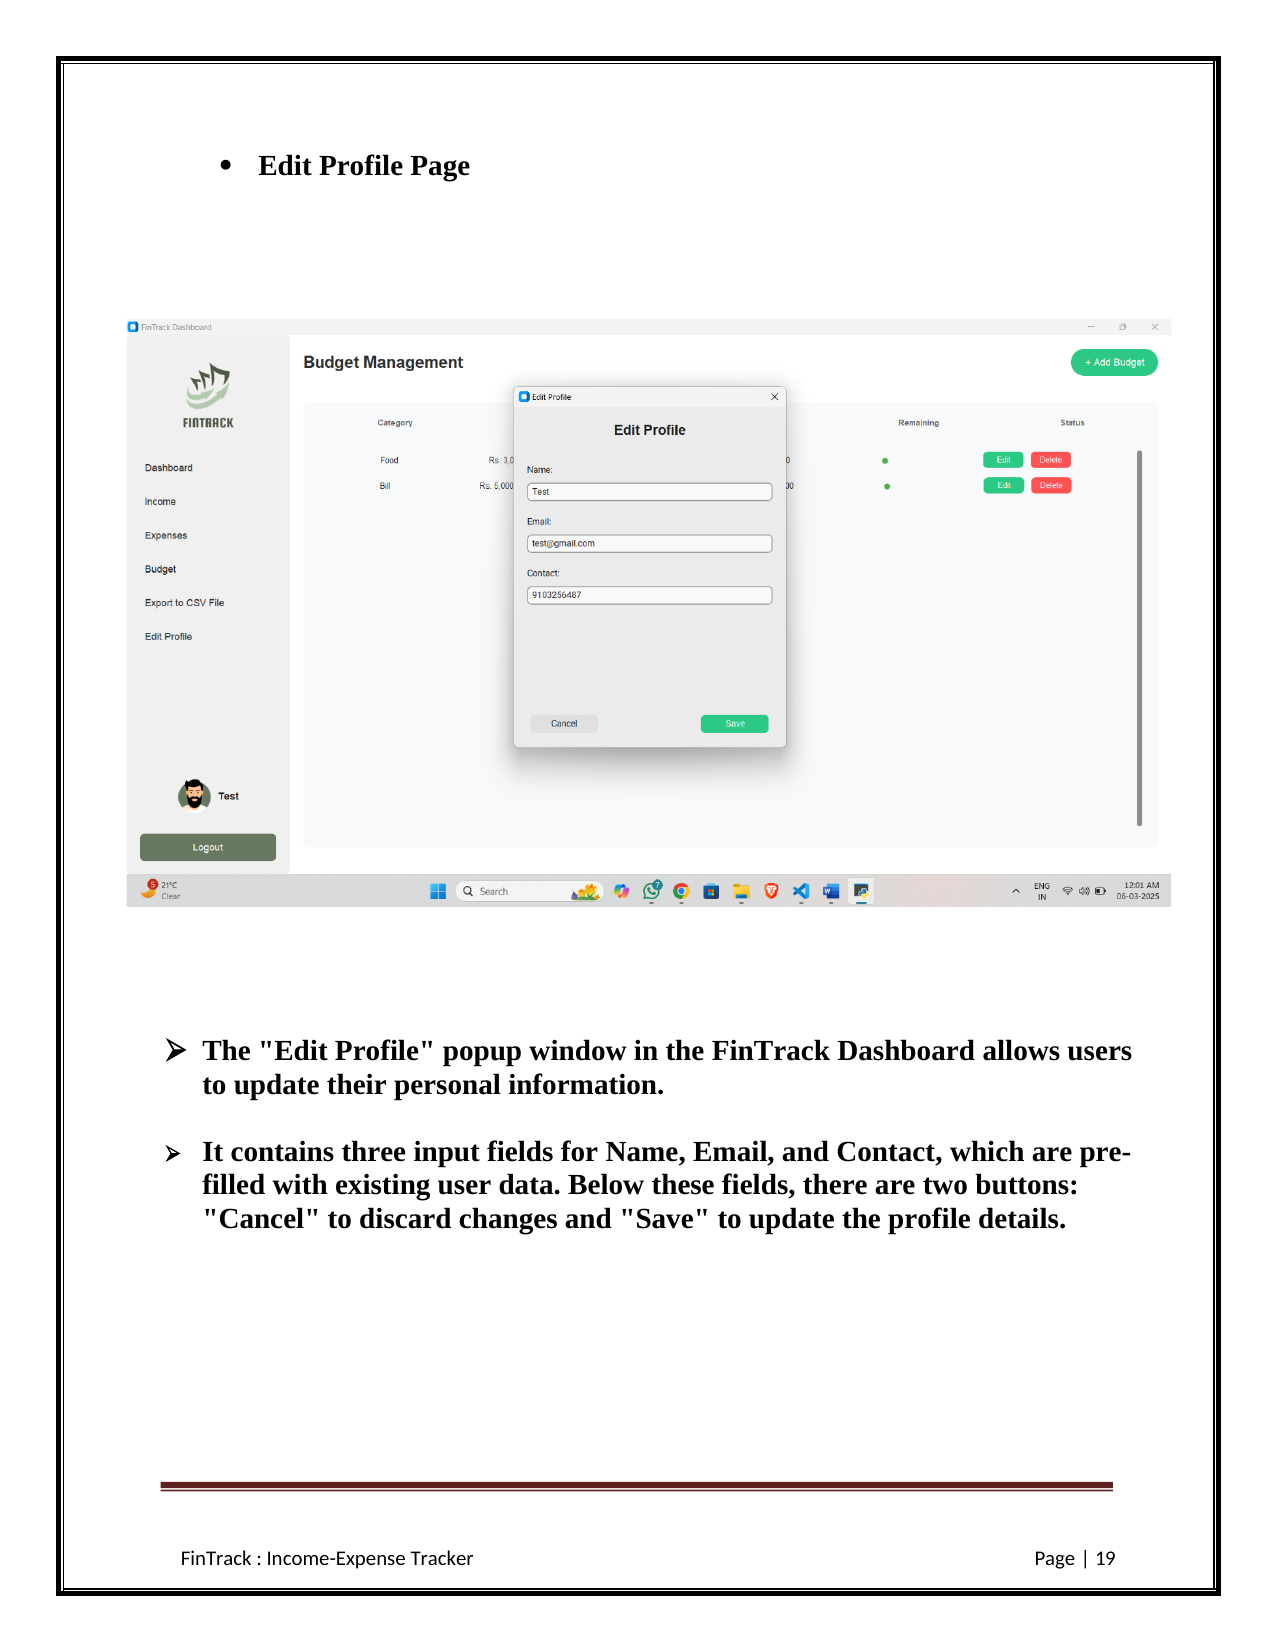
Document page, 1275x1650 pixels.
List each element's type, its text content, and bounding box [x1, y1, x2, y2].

picture [126, 319, 1172, 907]
list It contains three input fields for Name, Email, and Contact, which are pre-filled with existing user data. Below these fields, there are two buttons: "Cancel" to discard changes and "Save" to update the profile details. [164, 1134, 1144, 1234]
list Edit Profile Page [221, 148, 1200, 182]
list The "Edit Profile" popup window in the FinTrack Dashboard allows users to update their personal information. [164, 1033, 1144, 1100]
